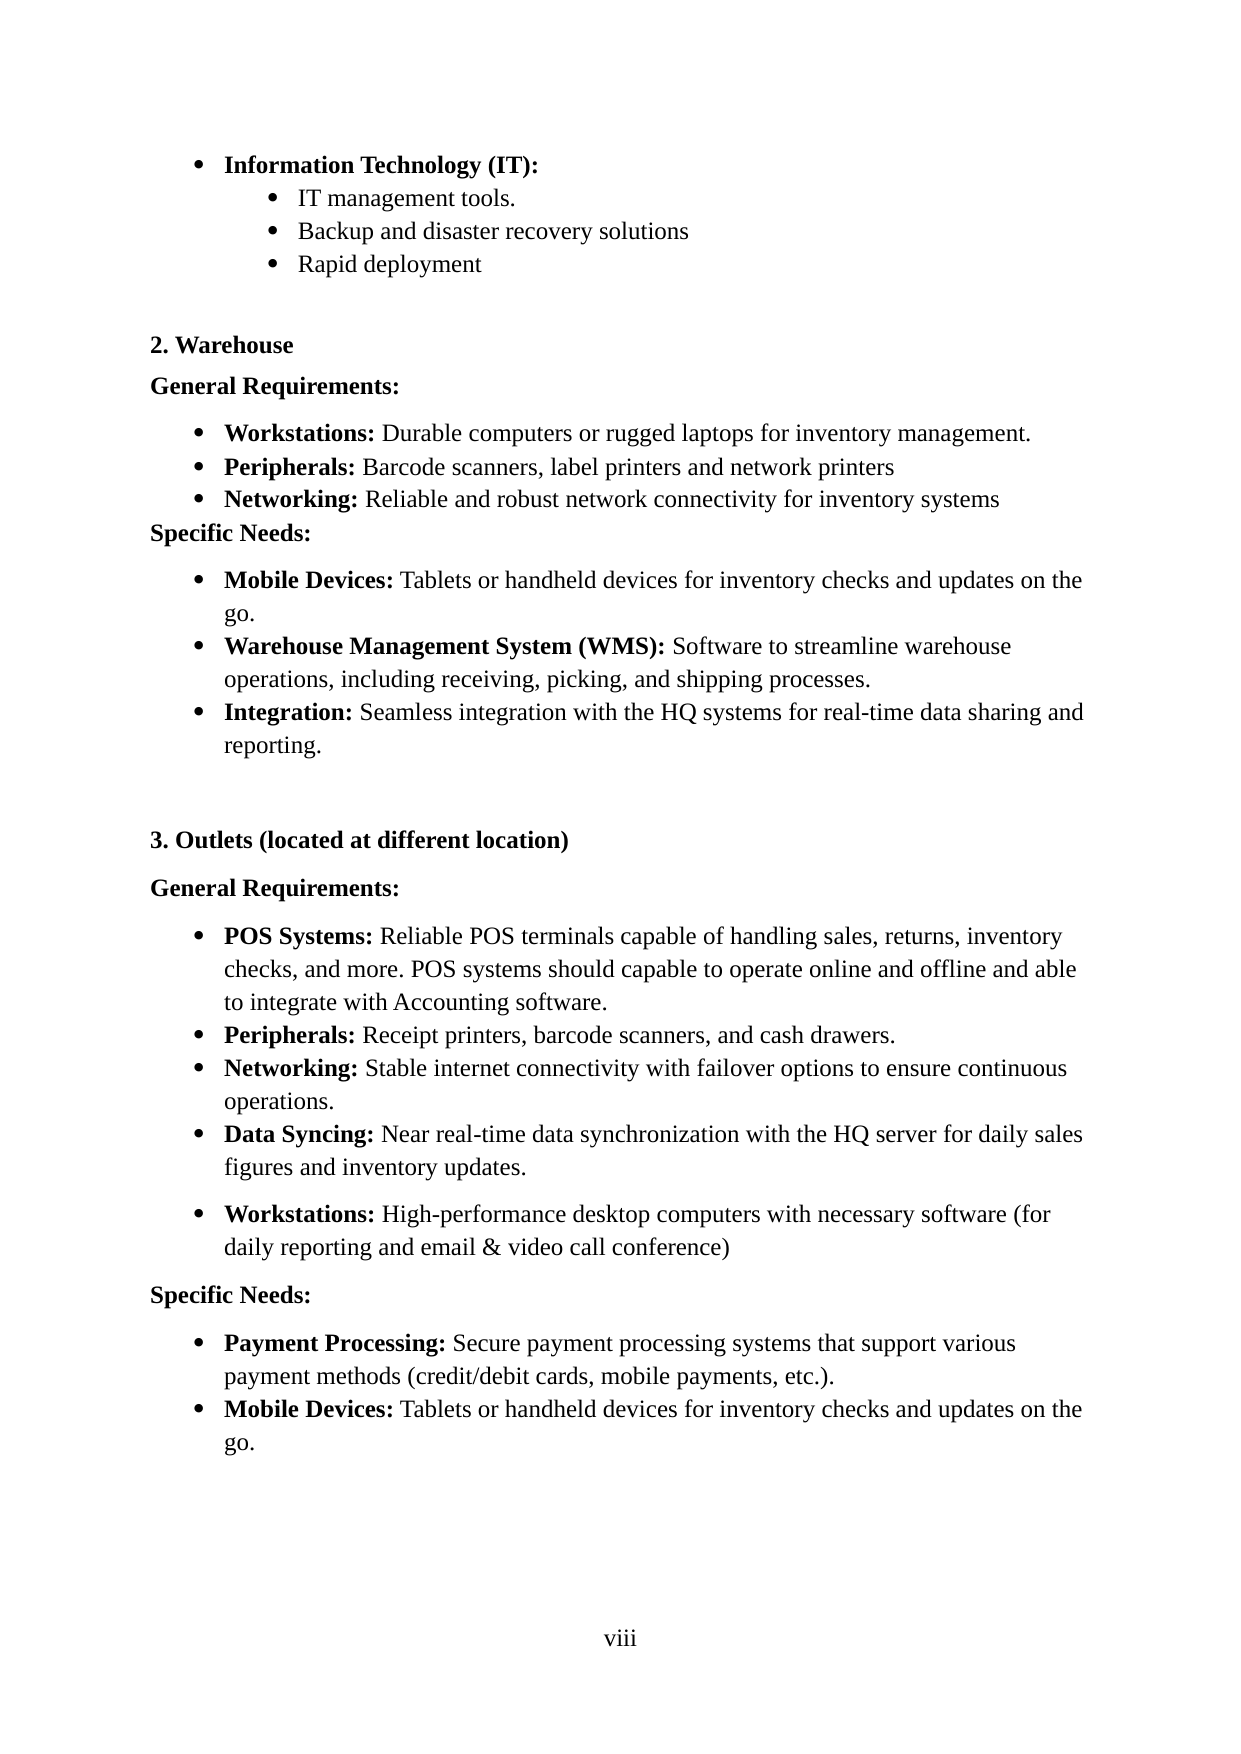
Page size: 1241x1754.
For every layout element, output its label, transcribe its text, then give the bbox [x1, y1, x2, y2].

list Integration: Seamless integration with the HQ systems for real-time data sharing and reporting. [194, 697, 1090, 759]
list Workstations: High-performance desktop computers with necessary software (for daily reporting and email & video call conference) [194, 1199, 1090, 1261]
text Specific Needs: [150, 518, 1090, 546]
list Peripherals: Receipt printers, barcode scanners, and cash drawers. [194, 1020, 1090, 1048]
list Backup and disaster recovery solutions [268, 216, 1090, 245]
text Specific Needs: [150, 1280, 1090, 1309]
list Peripherals: Barcode scanners, label printers and network printers [194, 452, 1090, 480]
list Networking: Stable internet connectivity with failover options to ensure continuous operations. [194, 1053, 1090, 1114]
list IT management tools. [268, 183, 1090, 212]
text 3. Outlets (located at different location) [150, 826, 1090, 854]
list Data Syncing: Near real-time data synchronization with the HQ server for daily sales figures and inventory updates. [194, 1119, 1090, 1181]
list POS Systems: Reliable POS terminals capable of handling sales, returns, inventory checks, and more. POS systems should capable to operate online and offline and able to integrate with Accounting software. [194, 921, 1090, 1016]
list Warehouse Management System (WMS): Software to streamline warehouse operations, including receiving, picking, and shipping processes. [194, 631, 1090, 693]
text General Requirements: [150, 873, 1090, 902]
list Mobile Devices: Tablets or handheld devices for inventory checks and updates on the go. [194, 565, 1090, 627]
list Information Technology (IT): [194, 150, 1090, 179]
list Mobile Devices: Tablets or handheld devices for inventory checks and updates on the go. [194, 1394, 1090, 1456]
list Payment Processing: Secure payment processing systems that support various payment methods (credit/debit cards, mobile payments, etc.). [194, 1328, 1090, 1389]
list Rapid deployment [268, 249, 1090, 278]
list Workstations: Durable computers or rugged laptops for inventory management. [194, 418, 1090, 447]
list Networking: Reliable and robust network connectivity for inventory systems [194, 484, 1090, 513]
subtitle 2. Warehouse [150, 330, 1090, 358]
text General Requirements: [150, 371, 1090, 400]
